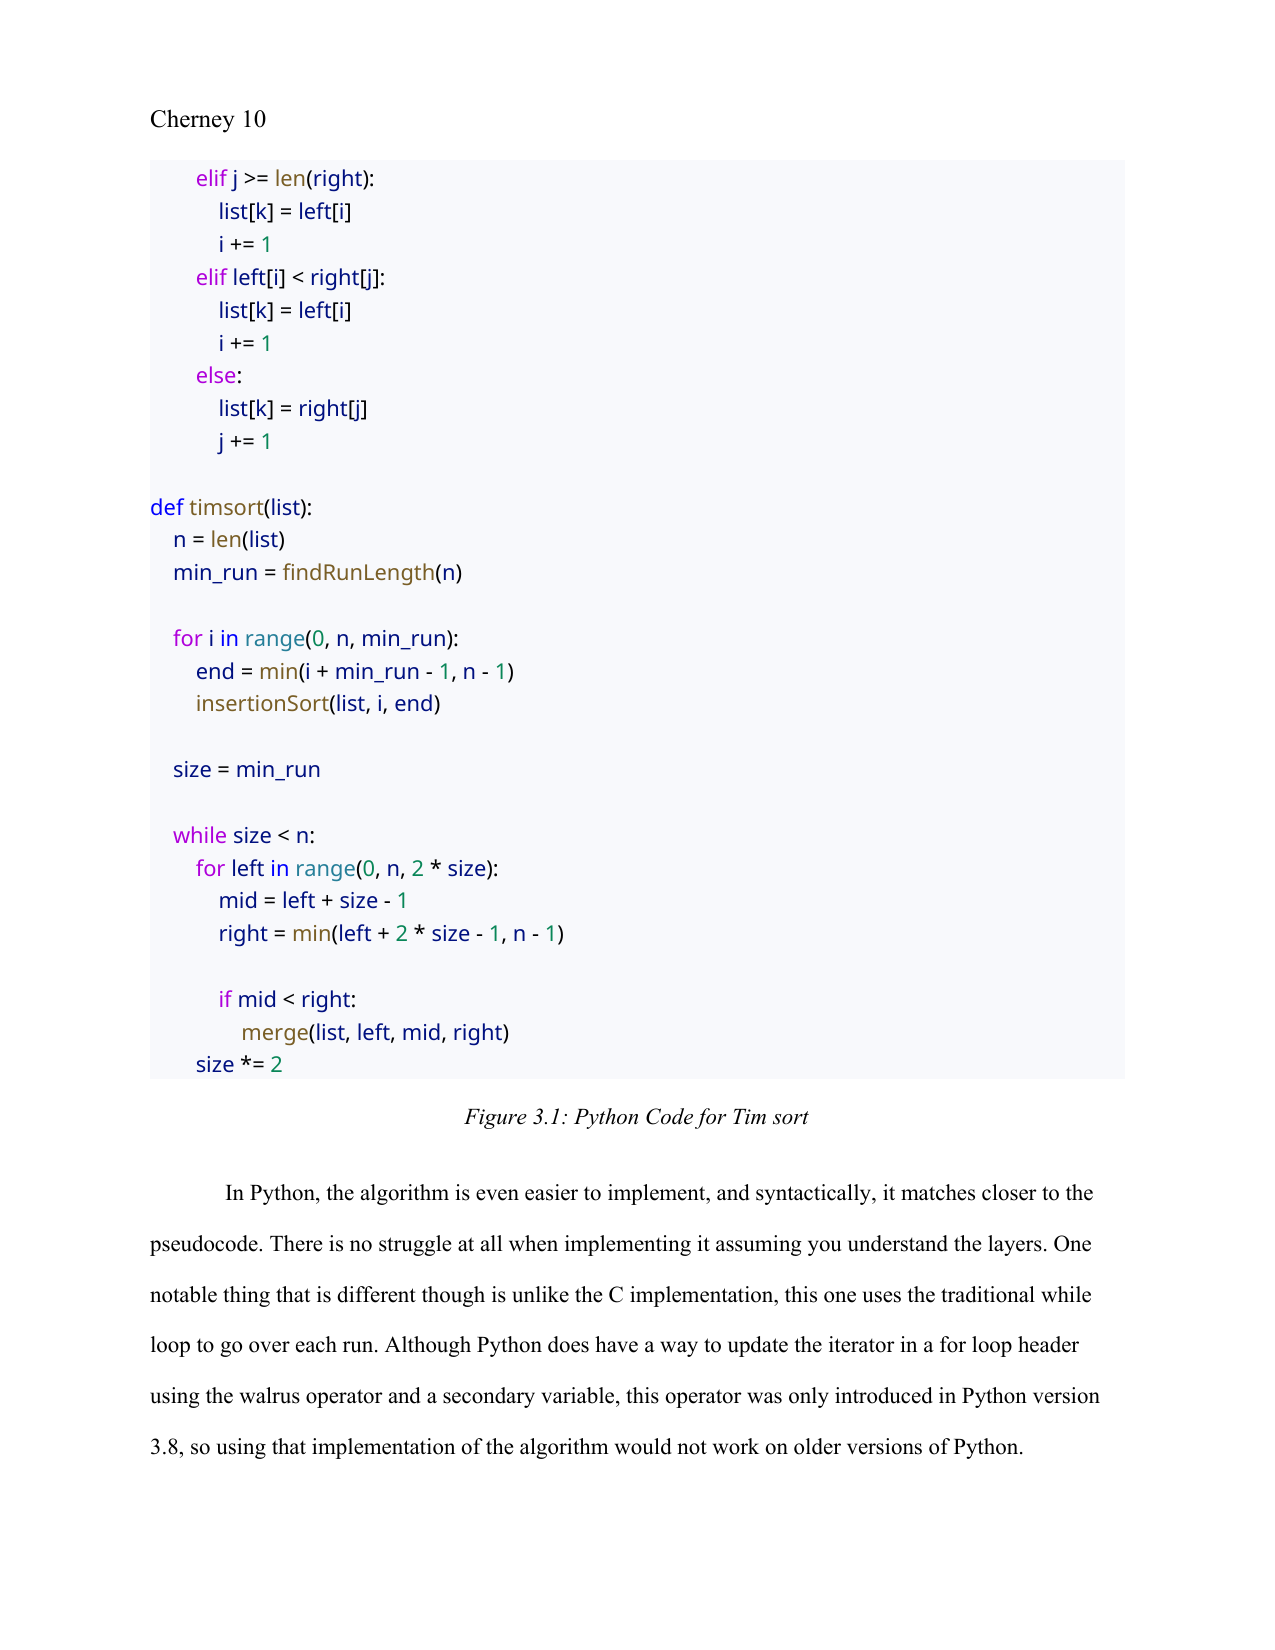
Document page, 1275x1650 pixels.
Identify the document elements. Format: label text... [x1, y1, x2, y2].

text right = min(left + 2 * size - 1, n - 1) [150, 915, 1125, 948]
text end = min(i + min_run - 1, n - 1) [150, 653, 1125, 685]
text insertionSort(list, i, end) [150, 685, 1125, 718]
text elif left[i] < right[j]: [150, 259, 1125, 292]
text n = len(list) [150, 521, 1125, 554]
text merge(list, left, mid, right) [150, 1013, 1125, 1046]
text for i in range(0, n, min_run): [150, 620, 1125, 653]
text size *= 2 [150, 1046, 1125, 1079]
text min_run = findRunLength(n) [150, 554, 1125, 587]
text for left in range(0, n, 2 * size): [150, 849, 1125, 882]
text j += 1 [150, 423, 1125, 456]
text list[k] = left[i] [150, 193, 1125, 226]
text def timsort(list): [150, 488, 1125, 521]
text Figure 3.1: Python Code for Tim sort [150, 1104, 1125, 1129]
text mid = left + size - 1 [150, 882, 1125, 915]
text i += 1 [150, 324, 1125, 357]
text if mid < right: [150, 981, 1125, 1013]
text list[k] = left[i] [150, 292, 1125, 324]
text while size < n: [150, 817, 1125, 849]
text i += 1 [150, 226, 1125, 259]
text list[k] = right[j] [150, 390, 1125, 423]
text In Python, the algorithm is even easier to implement, and syntactically, it matches closer to the pseudocode. There is no struggle at all when implementing it assuming you understand the layers. One notable thing that is different though is unlike the C implementation, this one uses the traditional while loop to go over each run. Although Python does have a way to update the iterator in a for loop header using the walrus operator and a secondary variable, this operator was only introduced in Python version 3.8, so using that implementation of the algorithm would not work on older versions of Python. [150, 1180, 1125, 1459]
text size = min_run [150, 751, 1125, 784]
text else: [150, 357, 1125, 390]
text elif j >= len(right): [150, 160, 1125, 193]
